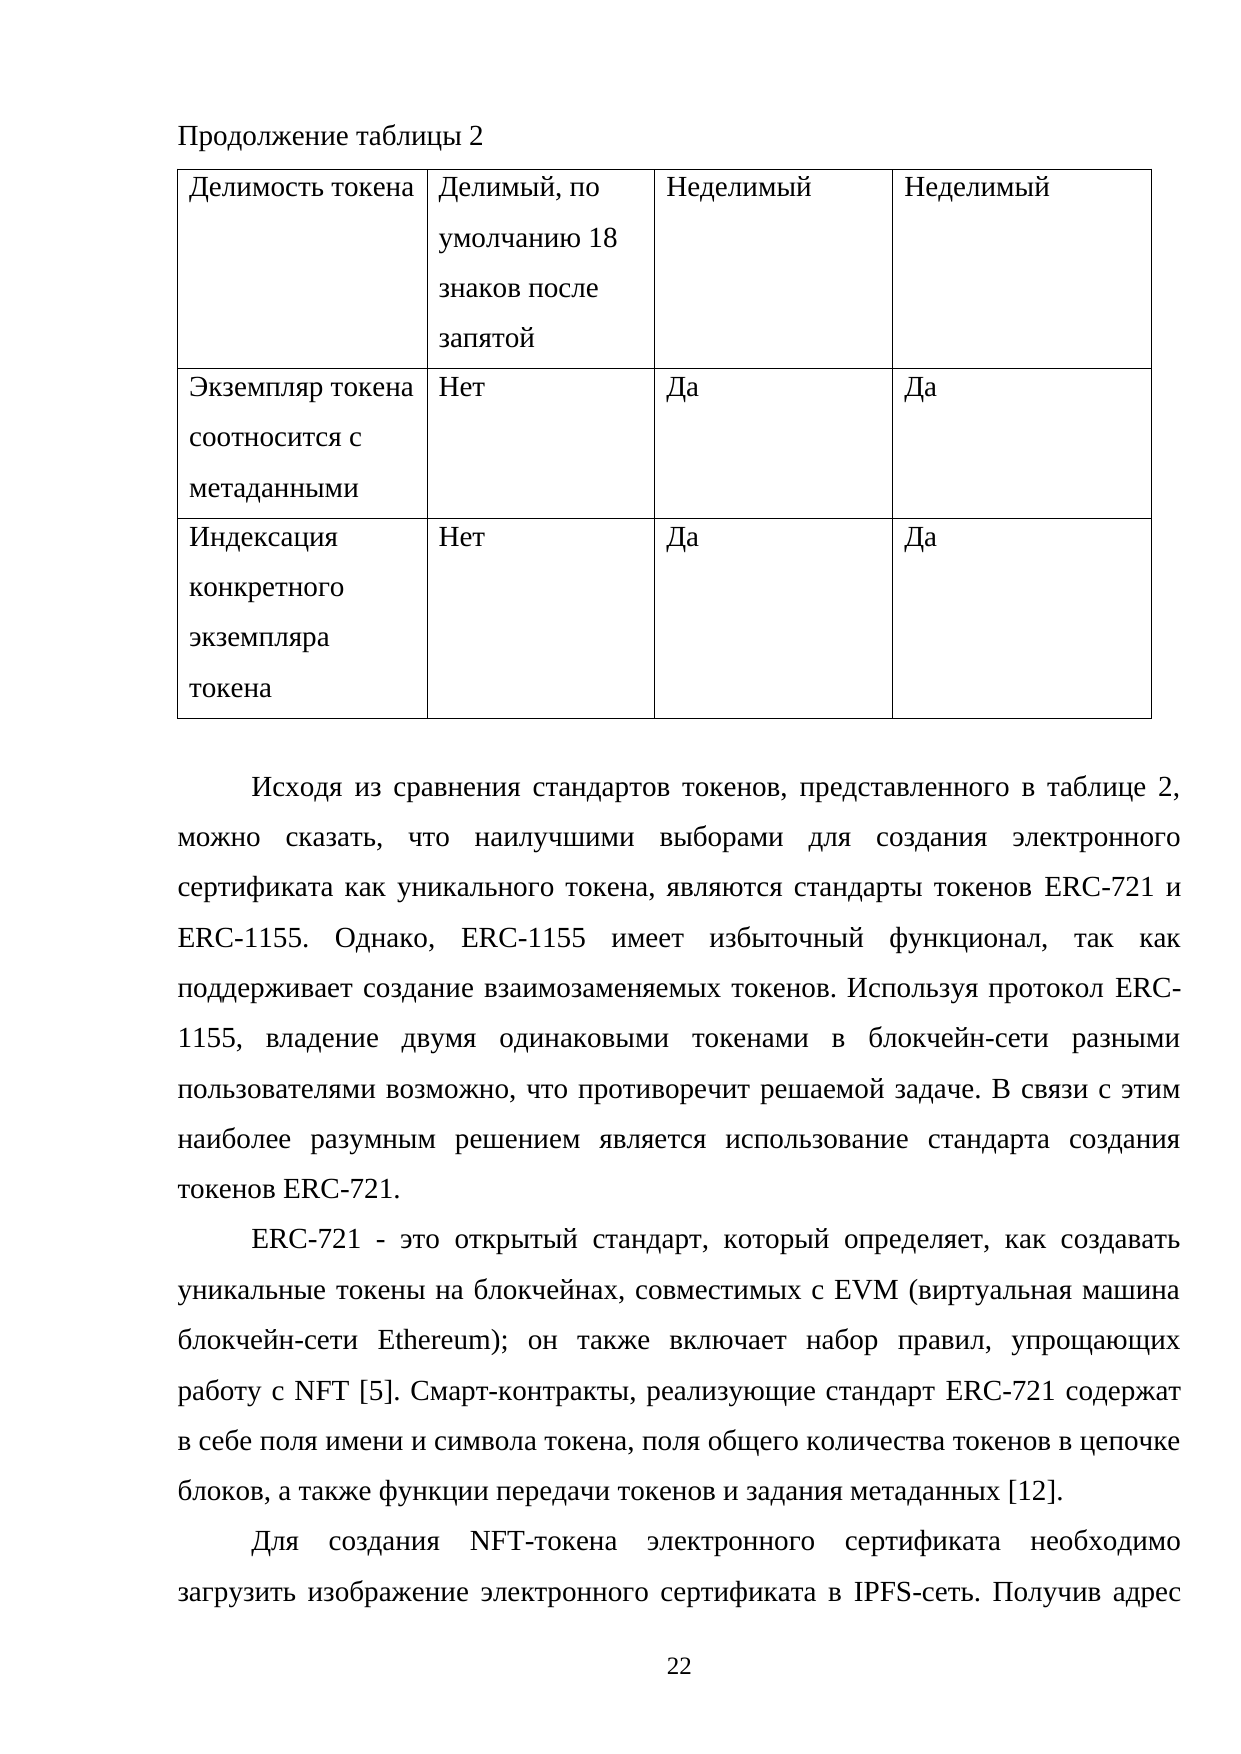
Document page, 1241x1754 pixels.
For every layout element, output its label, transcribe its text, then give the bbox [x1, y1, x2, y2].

text Продолжение таблицы 2 [177, 118, 1181, 152]
table_cell Нет [428, 369, 654, 518]
table_cell Да [655, 519, 892, 717]
table_cell Да [893, 369, 1151, 518]
table_cell Да [655, 369, 892, 518]
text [177, 1523, 1181, 1607]
table_cell Индексация конкретного экземпляра токена [178, 519, 427, 717]
table_header Делимый, по умолчанию 18 знаков после запятой [428, 170, 654, 368]
table_cell Да [893, 519, 1151, 717]
text ERC-721 - это открытый стандарт, который определяет, как создавать уникальные токены на блокчейнах, совместимых с EVM (виртуальная машина блокчейн-сети Ethereum); он также включает набор правил, упрощающих работу с NFT [5]. Смарт-контракты, реализующие стандарт ERC-721 содержат в себе поля имени и символа токена, поля общего количества токенов в цепочке блоков, а также функции передачи токенов и задания метаданных [12]. [177, 1222, 1181, 1507]
table_cell Нет [428, 519, 654, 717]
table_header Делимость токена [178, 170, 427, 368]
table_header Неделимый [655, 170, 892, 368]
table_header Неделимый [893, 170, 1151, 368]
text Исходя из сравнения стандартов токенов, представленного в таблице 2, можно сказать, что наилучшими выборами для создания электронного сертификата как уникального токена, являются стандарты токенов ERC-721 и ERC-1155. Однако, ERC-1155 имеет избыточный функционал, так как поддерживает создание взаимозаменяемых токенов. Используя протокол ERC-1155, владение двумя одинаковыми токенами в блокчейн-сети разными пользователями возможно, что противоречит решаемой задаче. В связи с этим наиболее разумным решением является использование стандарта создания токенов ERC-721. [177, 769, 1181, 1205]
table_cell Экземпляр токена соотносится с метаданными [178, 369, 427, 518]
